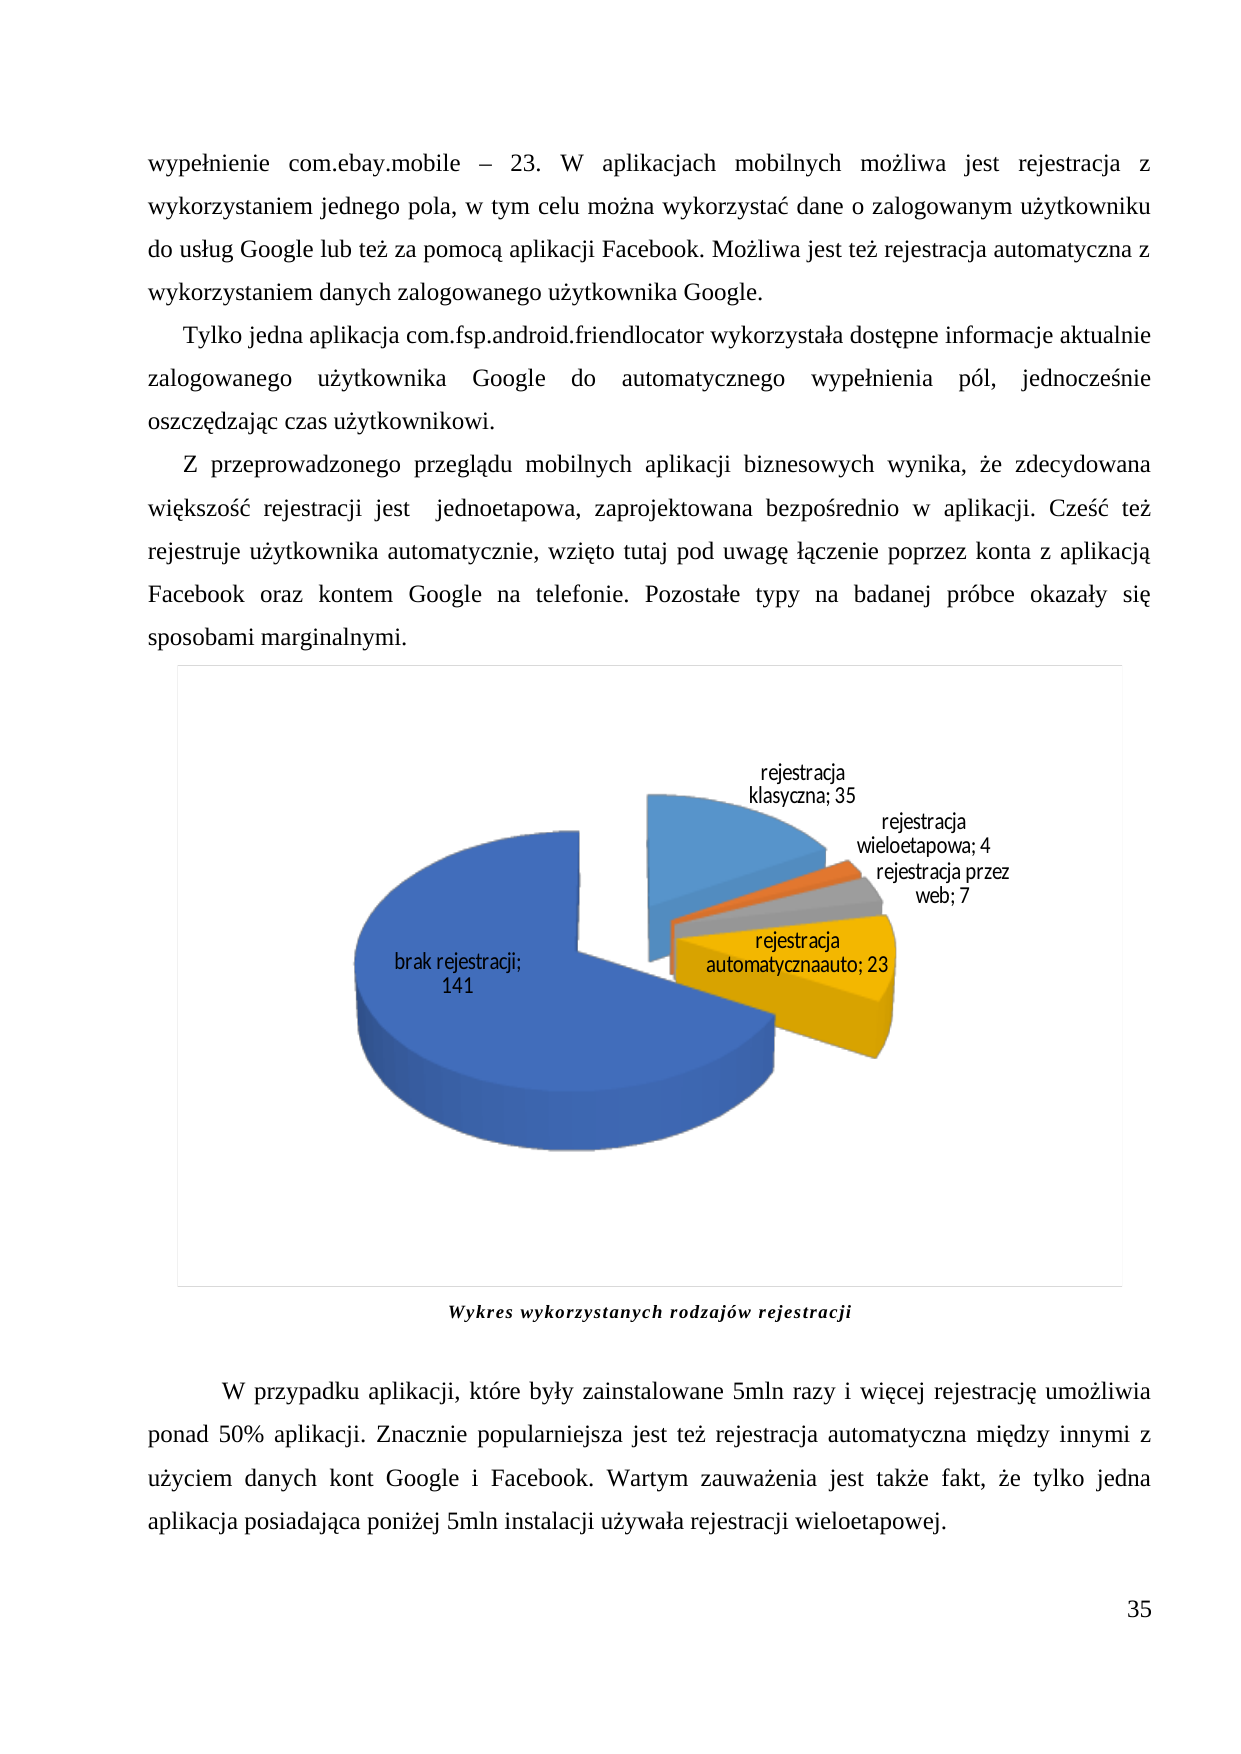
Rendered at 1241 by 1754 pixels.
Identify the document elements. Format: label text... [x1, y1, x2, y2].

text Z przeprowadzonego przeglądu mobilnych aplikacji biznesowych wynika, że zdecydowana większość rejestracji jest jednoetapowa, zaprojektowana bezpośrednio w aplikacji. Cześć też rejestruje użytkownika automatycznie, wzięto tutaj pod uwagę łączenie poprzez konta z aplikacją Facebook oraz kontem Google na telefonie. Pozostałe typy na badanej próbce okazały się sposobami marginalnymi. [148, 449, 1152, 651]
subtitle Wykres wykorzystanych rodzajów rejestracji [148, 1301, 1152, 1323]
text W przypadku aplikacji, które były zainstalowane 5mln razy i więcej rejestrację umożliwia ponad 50% aplikacji. Znacznie popularniejsza jest też rejestracja automatyczna między innymi z użyciem danych kont Google i Facebook. Wartym zauważenia jest także fakt, że tylko jedna aplikacja posiadająca poniżej 5mln instalacji używała rejestracji wieloetapowej. [148, 1376, 1152, 1534]
text Tylko jedna aplikacja com.fsp.android.friendlocator wykorzystała dostępne informacje aktualnie zalogowanego użytkownika Google do automatycznego wypełnienia pól, jednocześnie oszczędzając czas użytkownikowi. [148, 320, 1152, 435]
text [148, 148, 1152, 306]
